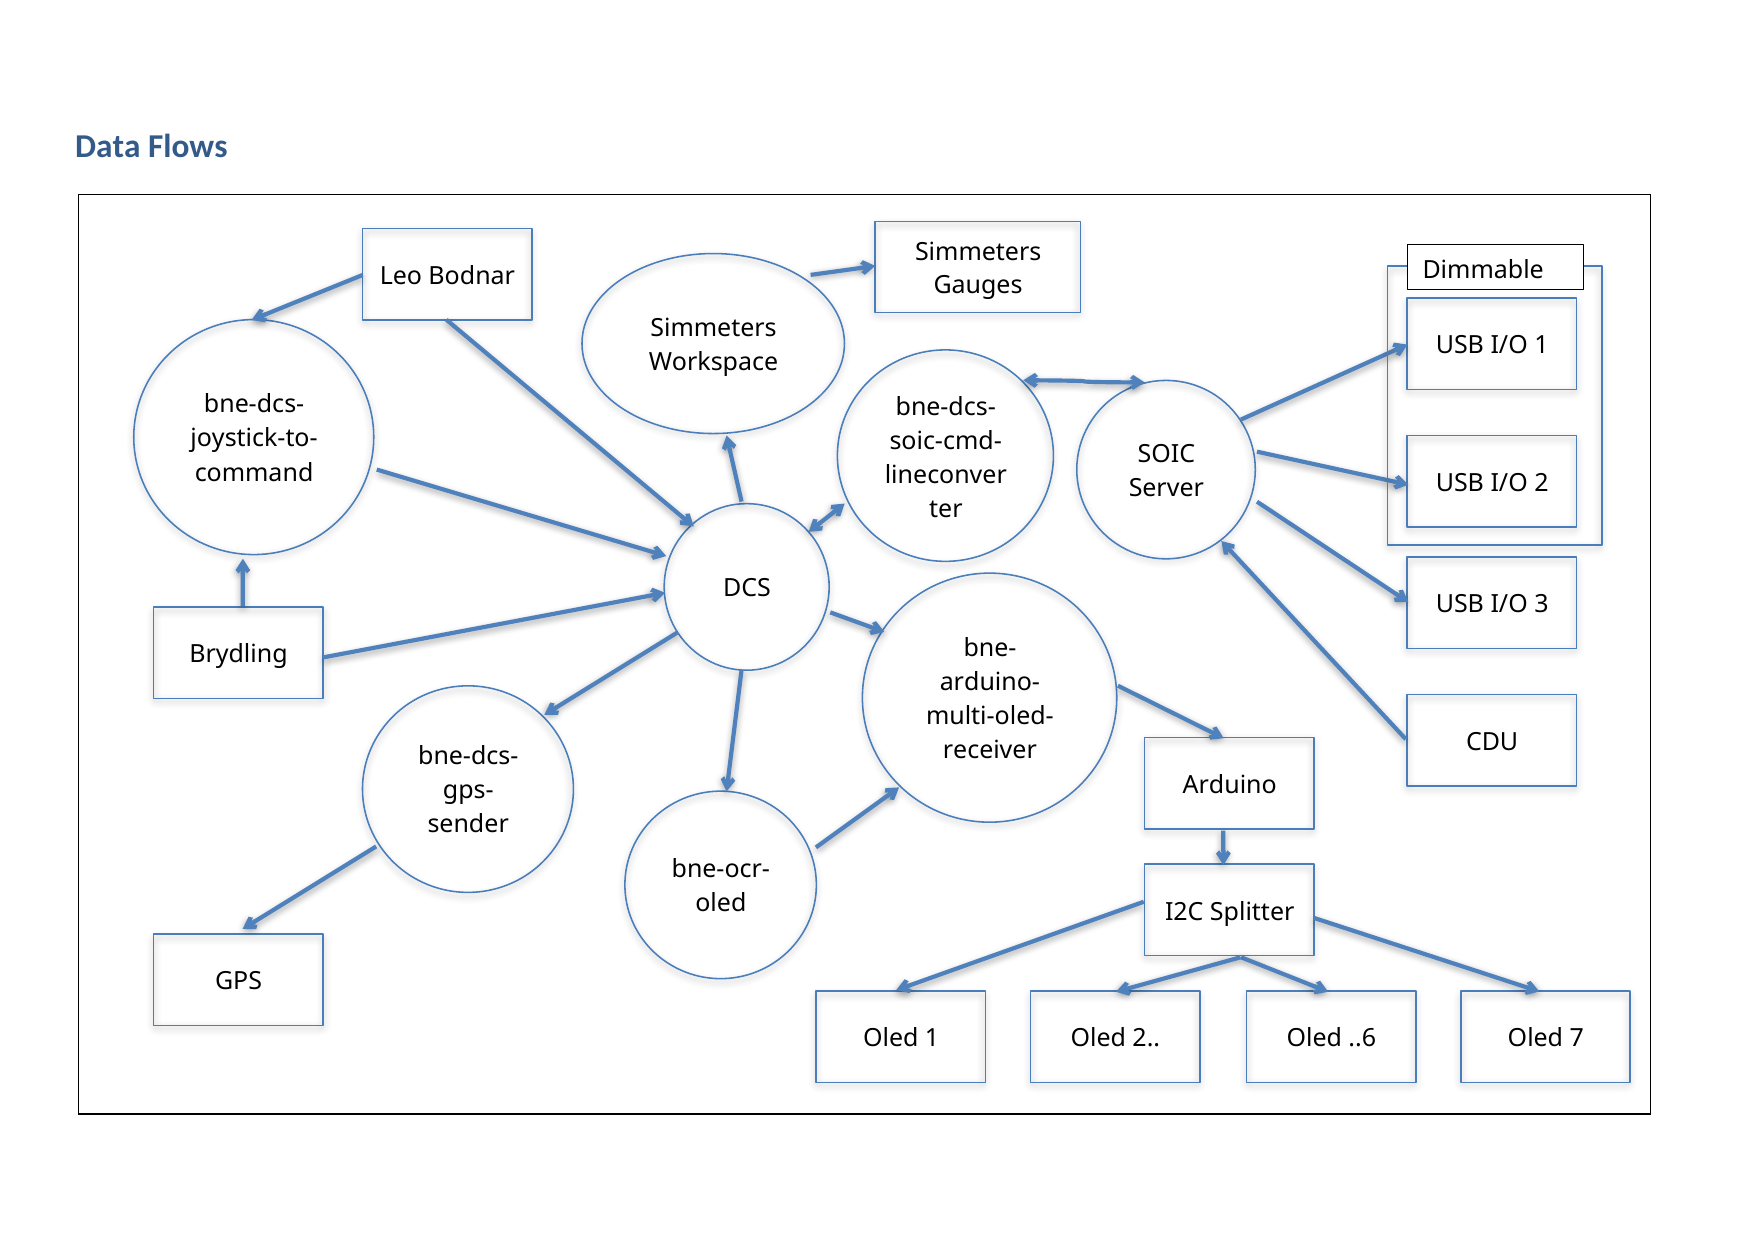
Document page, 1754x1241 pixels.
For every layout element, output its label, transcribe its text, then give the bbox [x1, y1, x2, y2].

subtitle Data Flows [75, 125, 1679, 166]
